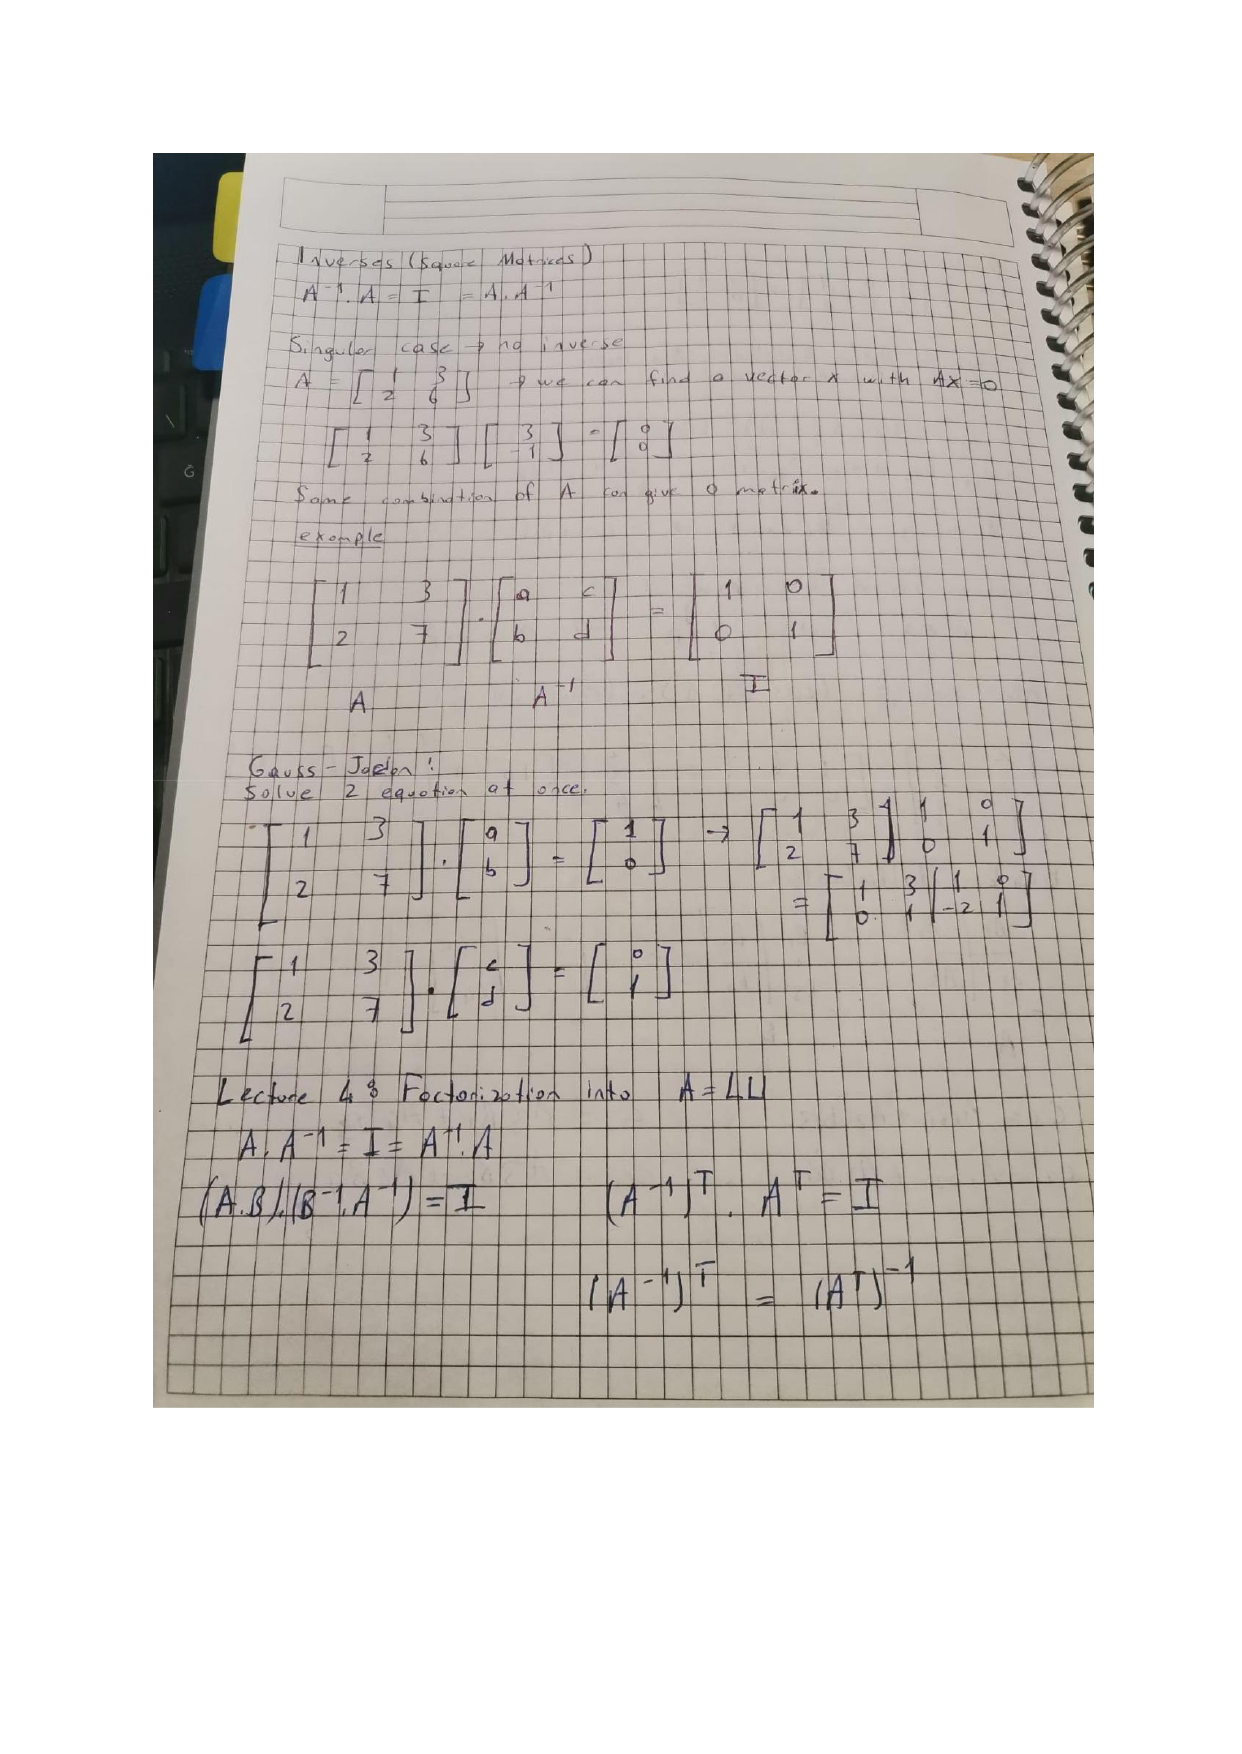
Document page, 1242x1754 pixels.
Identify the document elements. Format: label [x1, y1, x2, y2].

picture [153, 153, 1094, 1408]
